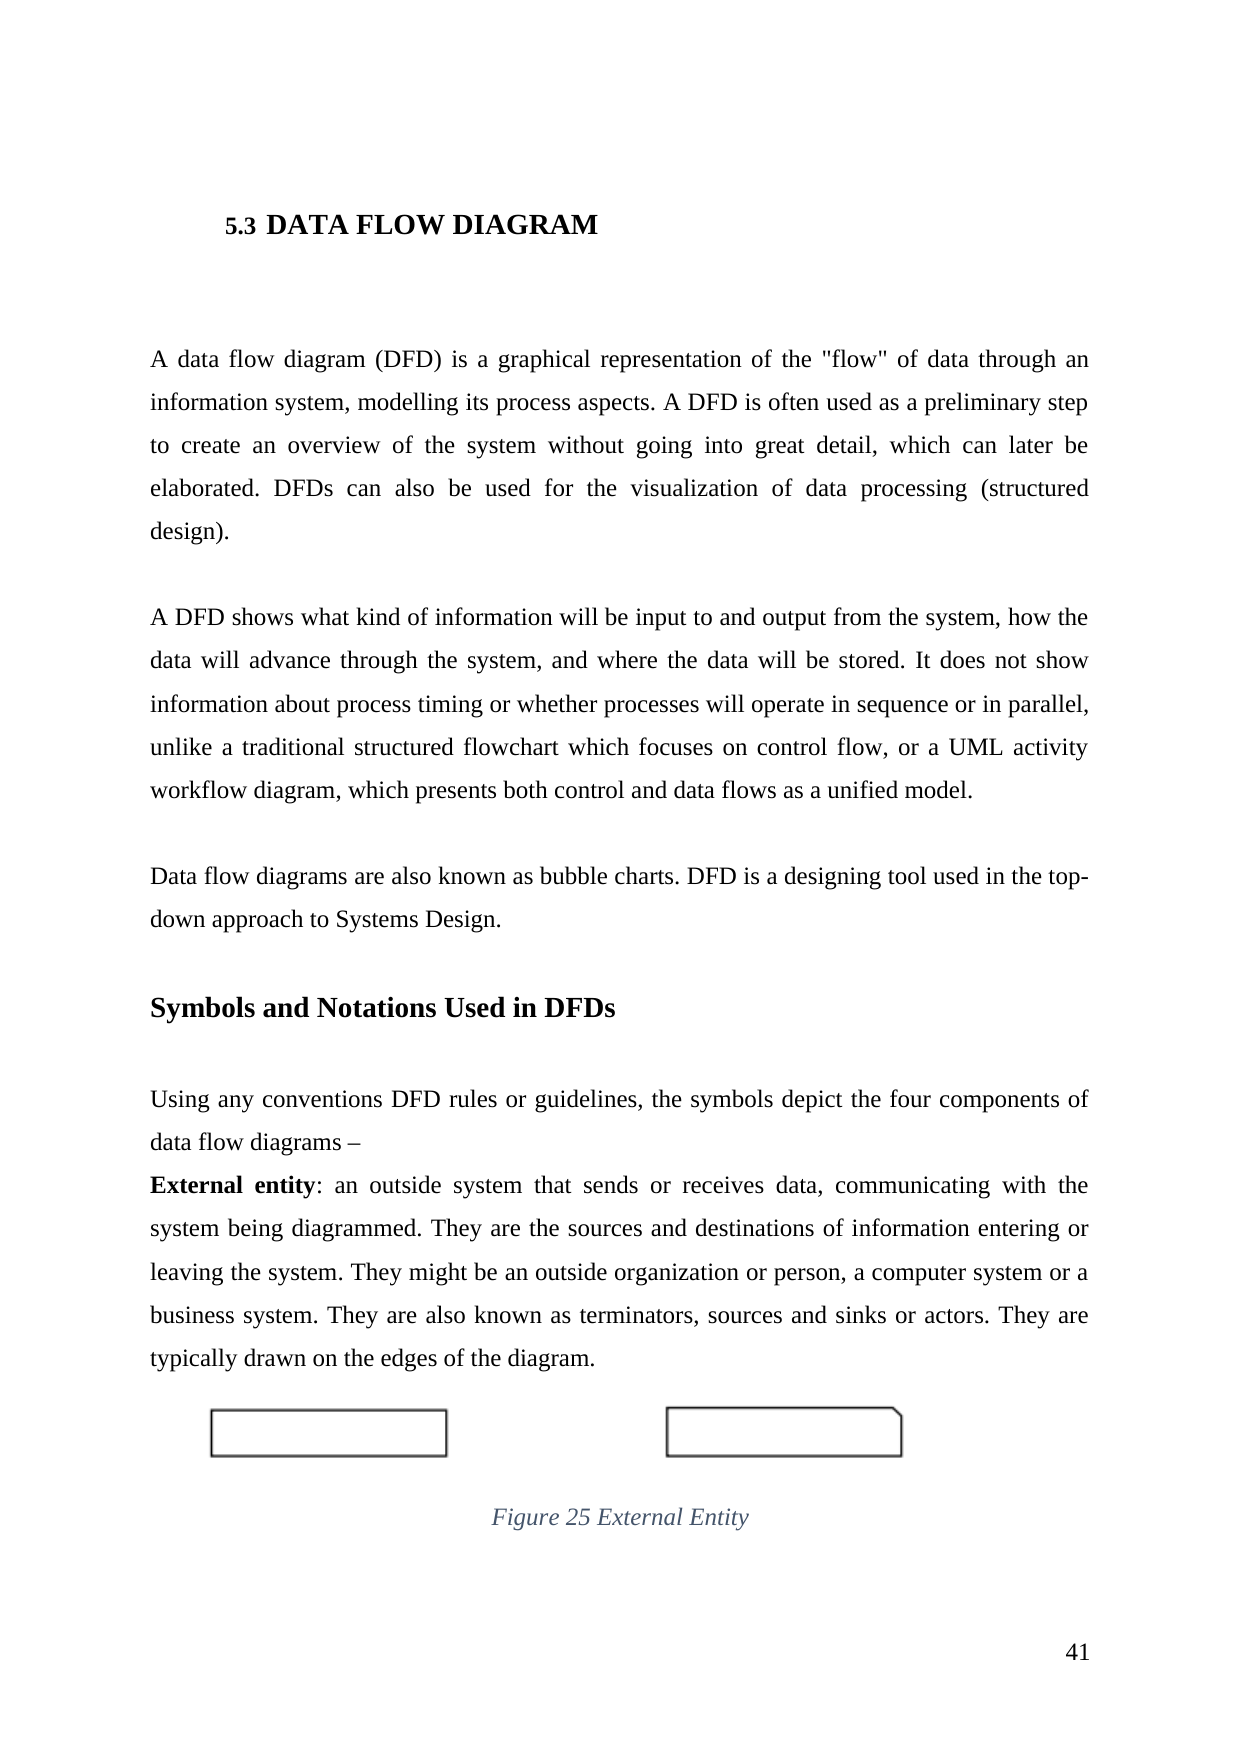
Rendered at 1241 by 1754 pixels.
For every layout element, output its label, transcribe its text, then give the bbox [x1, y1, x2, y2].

text A data flow diagram (DFD) is a graphical representation of the "flow" of data through an information system, modelling its process aspects. A DFD is often used as a preliminary step to create an overview of the system without going into great detail, which can later be elaborated. DFDs can also be used for the visualization of data processing (structured design). [150, 344, 1090, 545]
text Figure 25 External Entity [150, 1502, 1090, 1531]
picture [150, 1386, 1007, 1488]
text External entity: an outside system that sends or receives data, communicating with the system being diagrammed. They are the sources and destinations of information entering or leaving the system. They might be an outside organization or person, a computer system or a business system. They are also known as terminators, sources and sinks or actors. They are typically drawn on the edges of the diagram. [150, 1170, 1090, 1372]
text Data flow diagrams are also known as bubble charts. DFD is a designing tool used in the top-down approach to Systems Design. [150, 861, 1090, 933]
text Symbols and Notations Used in DFDs [150, 991, 1090, 1024]
text Using any conventions DFD rules or guidelines, the symbols depict the four components of data flow diagrams – [150, 1084, 1090, 1156]
list DATA FLOW DIAGRAM [225, 207, 1090, 241]
text A DFD shows what kind of information will be input to and output from the system, how the data will advance through the system, and where the data will be stored. It does not show information about process timing or whether processes will operate in sequence or in parallel, unlike a traditional structured flowchart which focuses on control flow, or a UML activity workflow diagram, which presents both control and data flows as a unified model. [150, 602, 1090, 804]
